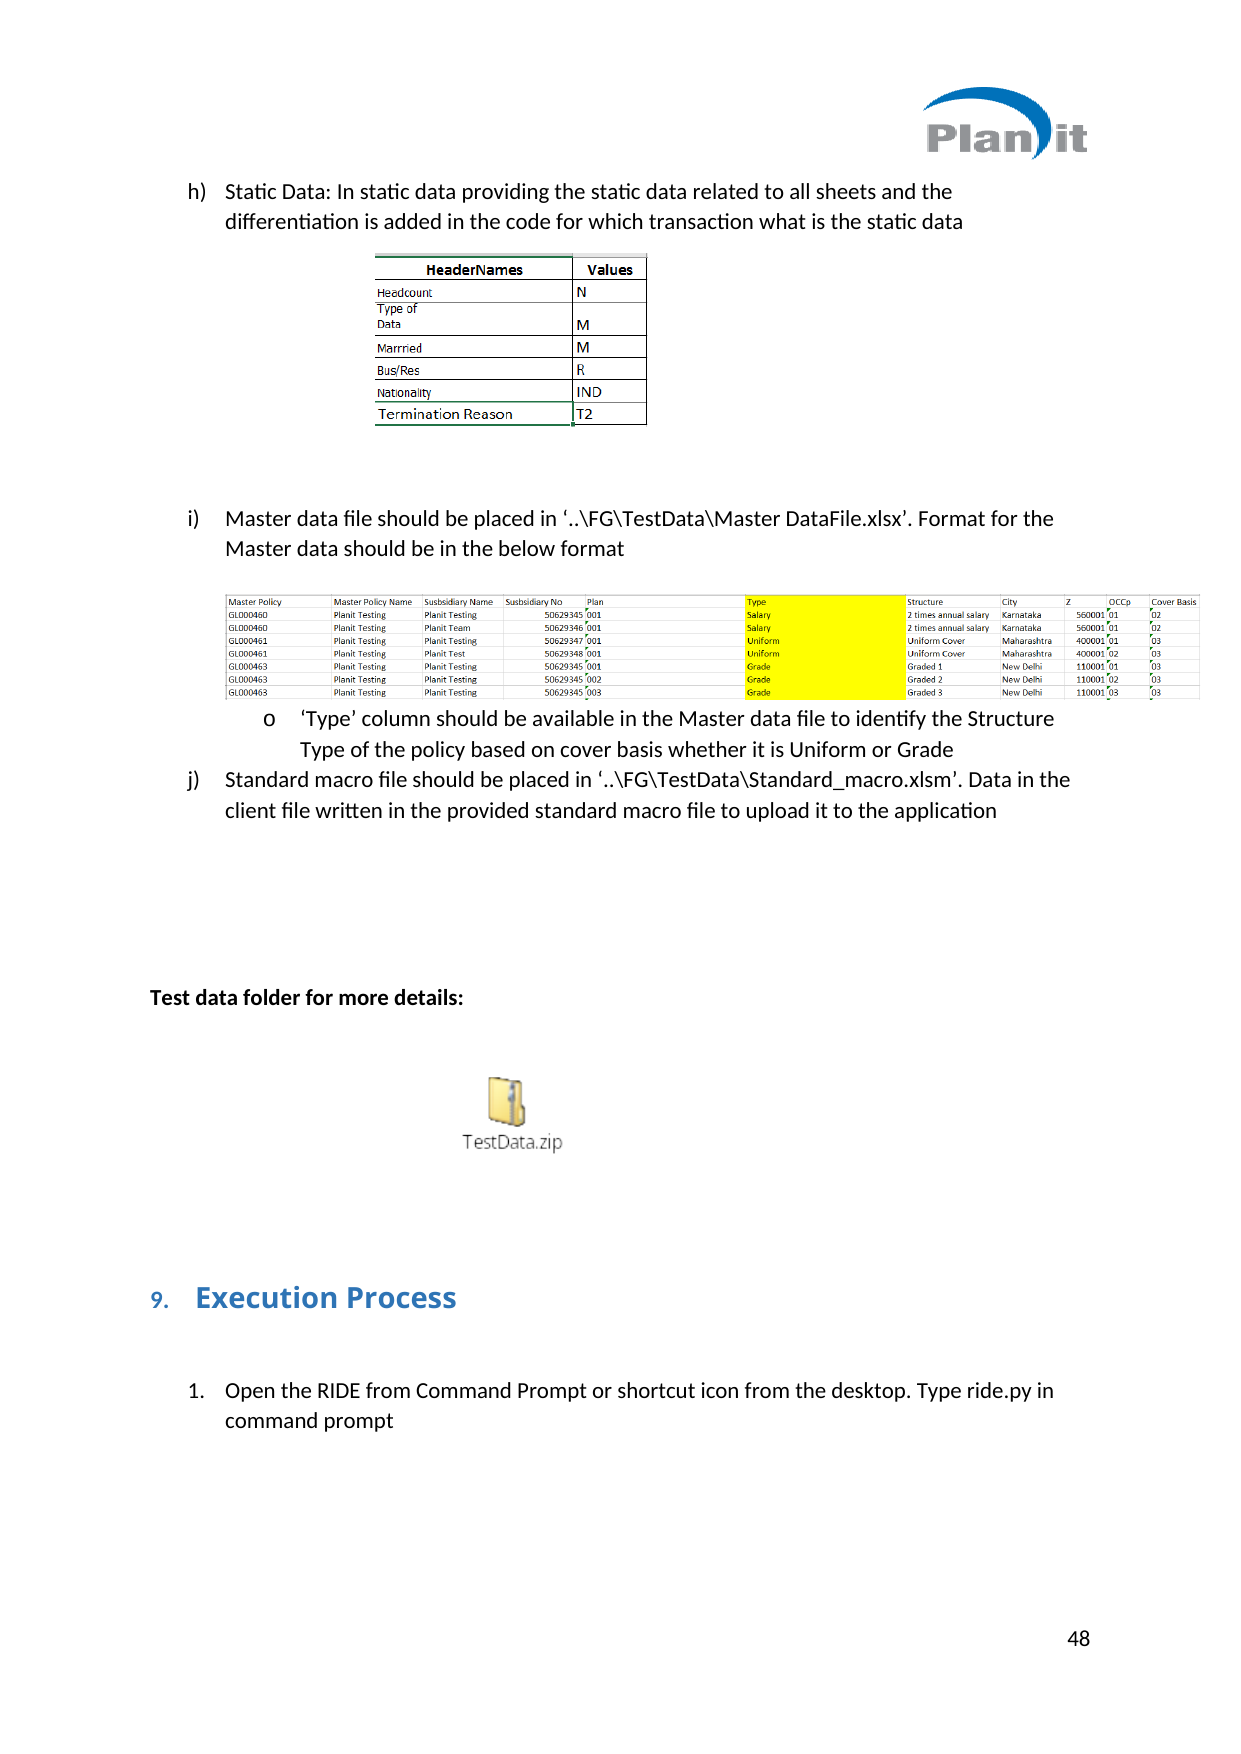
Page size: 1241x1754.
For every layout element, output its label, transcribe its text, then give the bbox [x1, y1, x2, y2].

picture [225, 594, 1200, 700]
list ‘Type’ column should be available in the Master data file to identify the Structure Type of the policy based on cover basis whether it is Uniform or Grade [262, 704, 1090, 763]
picture [923, 73, 1091, 177]
list Master data file should be placed in ‘..\FG\TestData\Master DataFile.xlsx’. Format for the Master data should be in the below format [187, 504, 1090, 562]
subtitle Execution Process [150, 1277, 1090, 1317]
list Standard macro file should be placed in ‘..\FG\TestData\Standard_macro.xlsm’. Data in the client file written in the provided standard macro file to upload it to the application [187, 766, 1090, 824]
list Static Data: In static data providing the static data related to all sheets and the differentiation is added in the code for which transaction what is the static data [187, 177, 1090, 235]
picture [375, 253, 648, 427]
list Open the RIDE from Command Prompt or shortcut icon from the desktop. Type ride.py in command prompt [187, 1376, 1090, 1434]
text Test data folder for more details: [150, 983, 1090, 1011]
